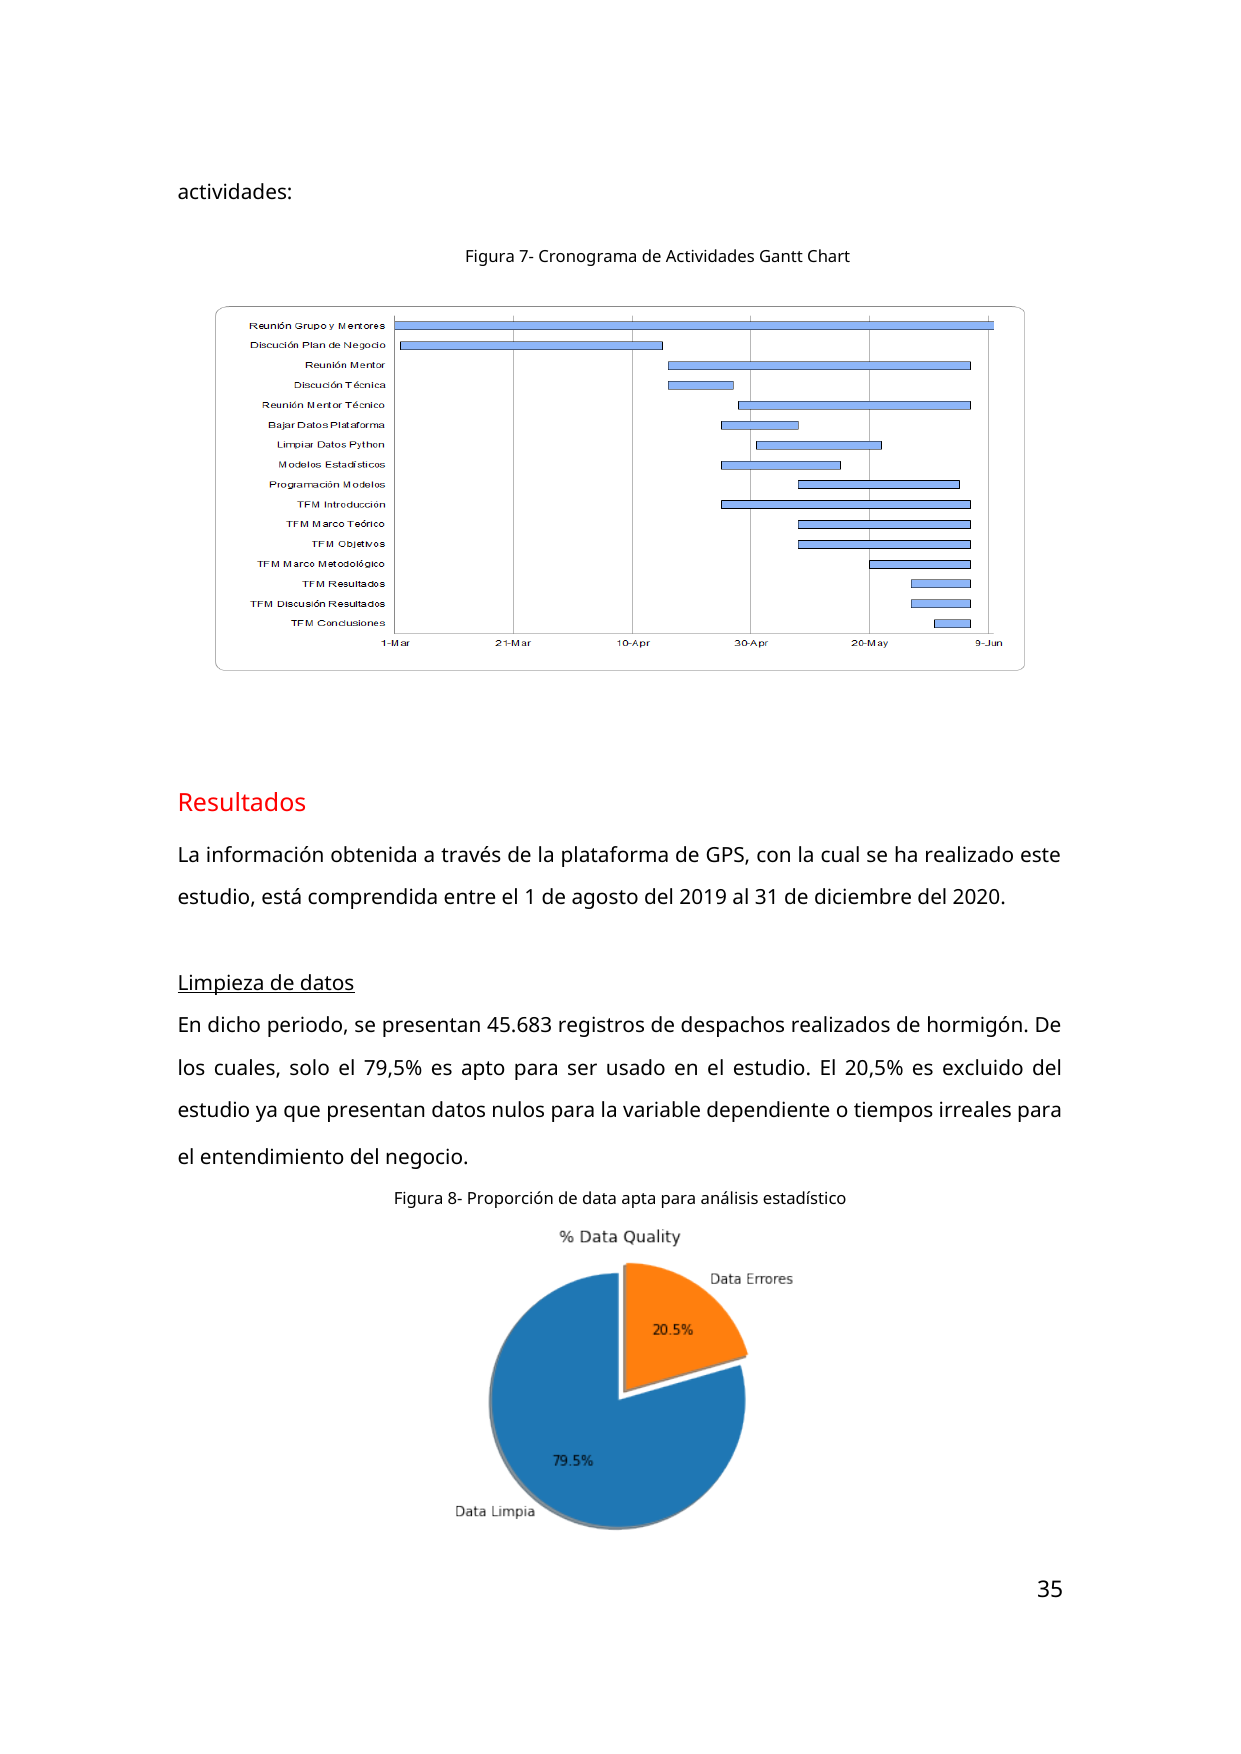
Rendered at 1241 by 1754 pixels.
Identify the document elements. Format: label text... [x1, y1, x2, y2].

picture [215, 306, 1025, 671]
text Figura 8- Proporción de data apta para análisis estadístico [177, 1186, 1063, 1209]
text En dicho periodo, se presentan 45.683 registros de despachos realizados de hormigón. De los cuales, solo el 79,5% es apto para ser usado en el estudio. El 20,5% es excluido del estudio ya que presentan datos nulos para la variable dependiente o tiempos irreales para el entendimiento del negocio. [177, 1010, 1063, 1171]
text Limpieza de datos [177, 968, 1063, 996]
text La información obtenida a través de la plataforma de GPS, con la cual se ha realizado este estudio, está comprendida entre el 1 de agosto del 2019 al 31 de diciembre del 2020. [177, 840, 1063, 911]
text Figura 7- Cronograma de Actividades Gantt Chart [177, 245, 1063, 267]
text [177, 177, 1063, 206]
title Resultados [177, 784, 672, 819]
picture [387, 1220, 853, 1550]
